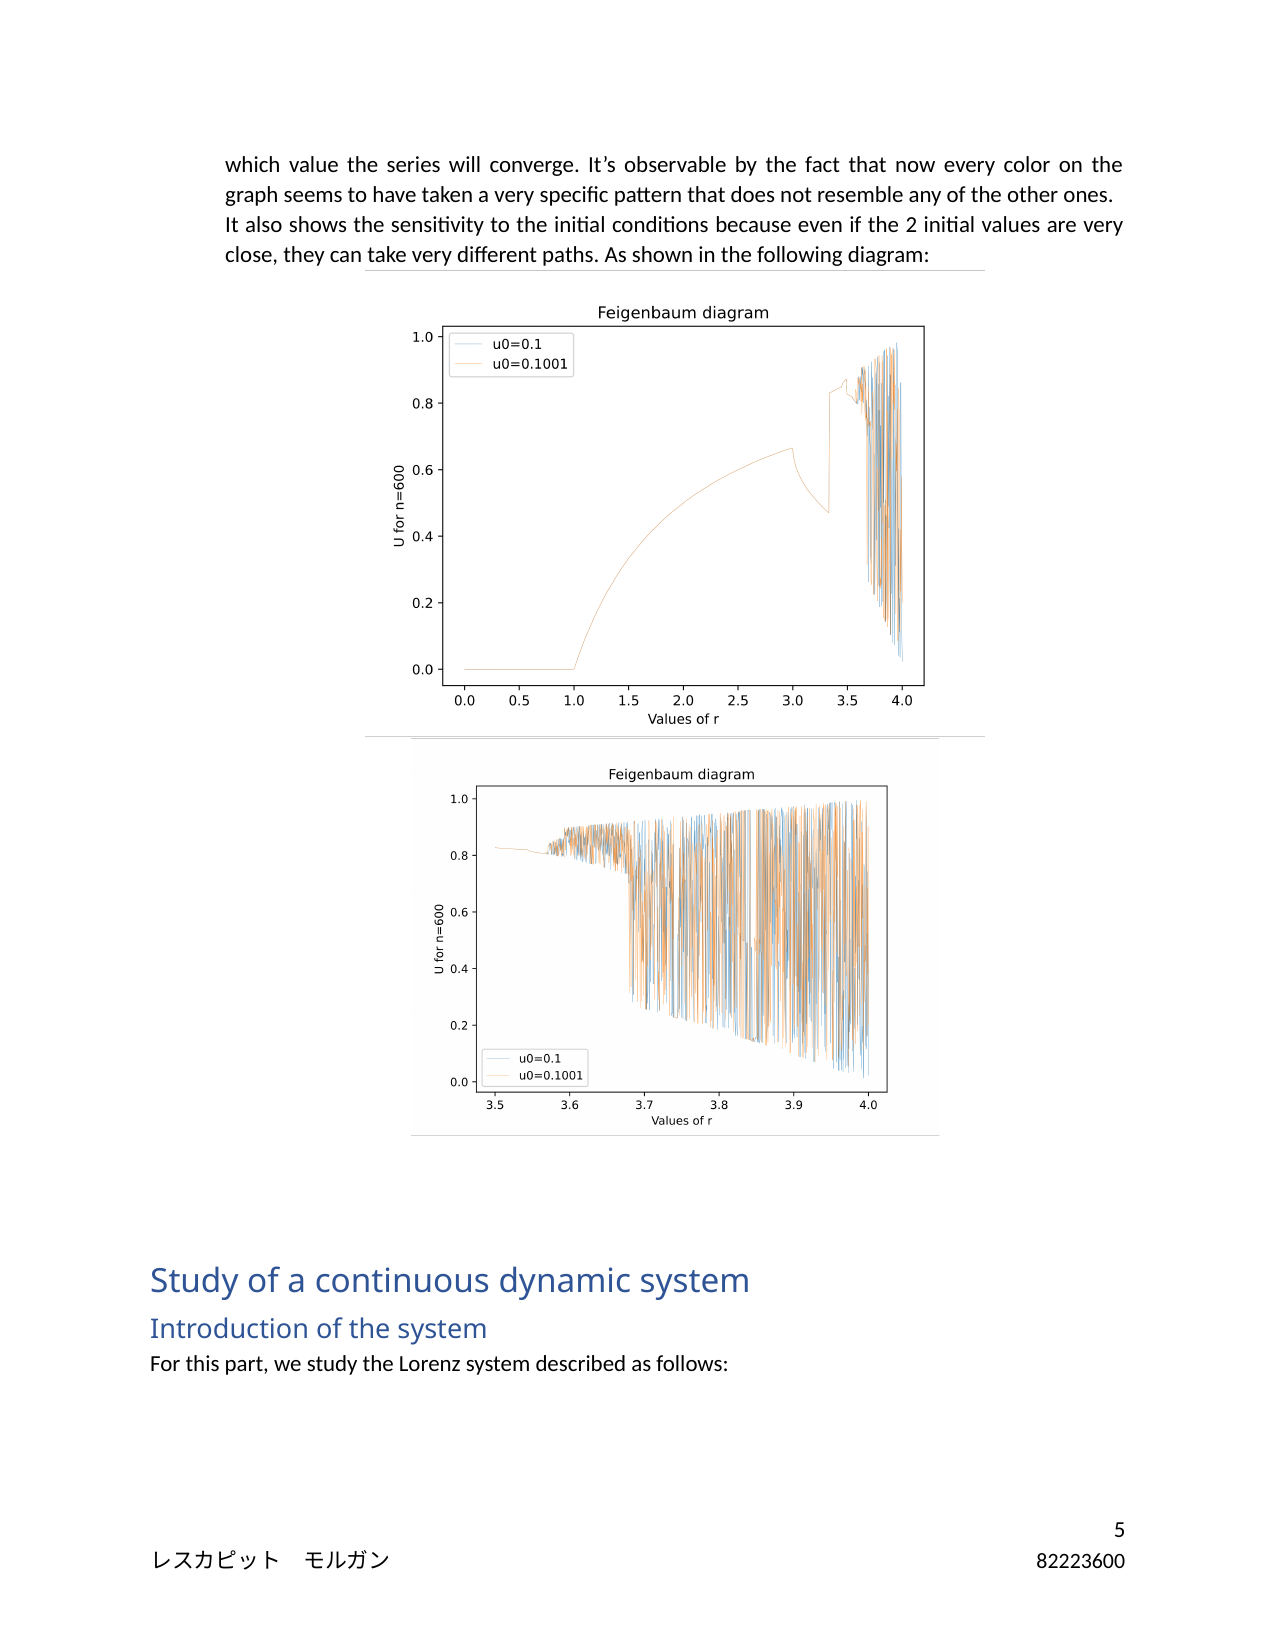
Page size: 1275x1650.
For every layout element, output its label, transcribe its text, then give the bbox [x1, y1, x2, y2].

subtitle Introduction of the system [150, 1309, 1125, 1346]
picture [365, 270, 985, 737]
picture [410, 738, 940, 1136]
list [187, 150, 1125, 208]
text For this part, we study the Lorenz system described as follows: [150, 1349, 1125, 1377]
subtitle Study of a continuous dynamic system [150, 1256, 1125, 1302]
list It also shows the sensitivity to the initial conditions because even if the 2 initial values are very close, they can take very different paths. As shown in the following diagram: [225, 210, 1125, 269]
